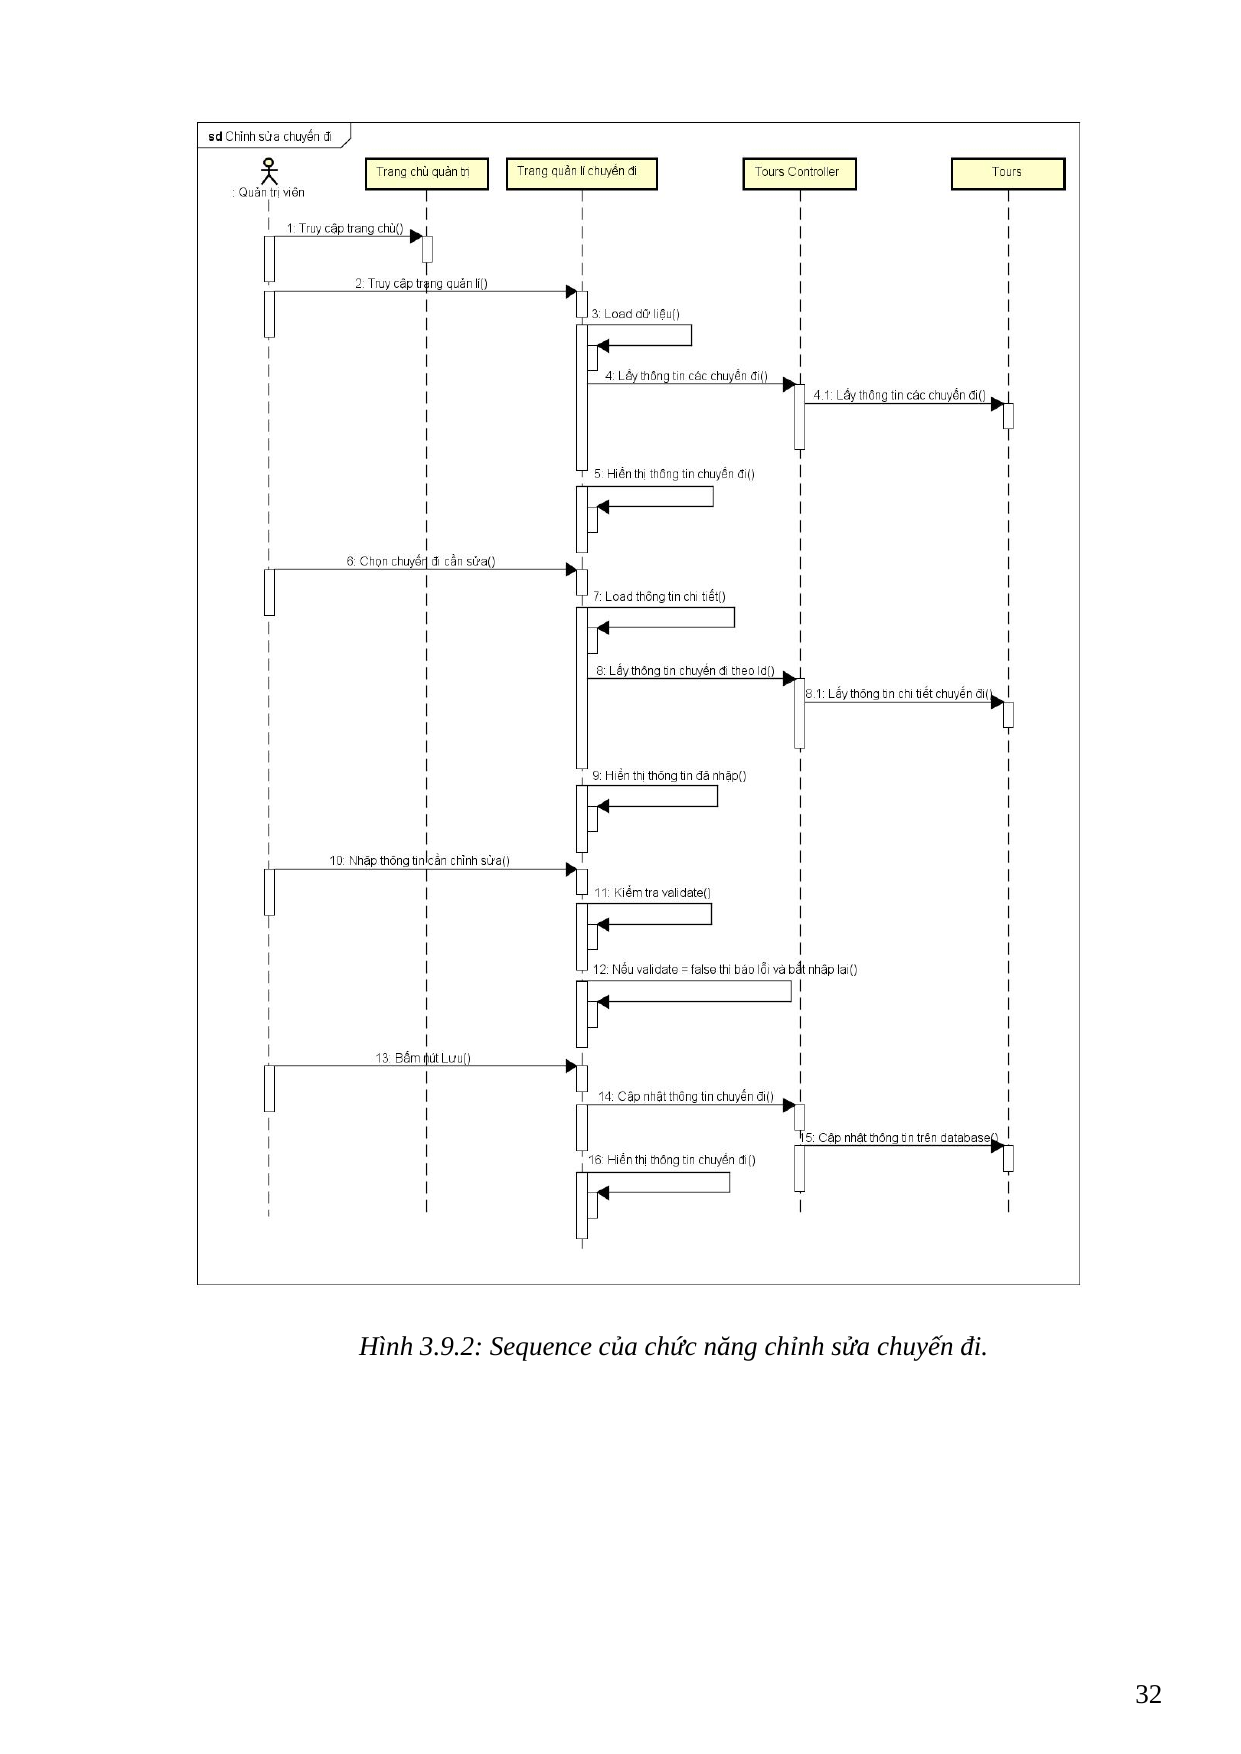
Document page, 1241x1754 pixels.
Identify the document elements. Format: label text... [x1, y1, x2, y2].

text Hình 3.9.2: Sequence của chức năng chỉnh sửa chuyến đi. [187, 1330, 1162, 1362]
picture [187, 112, 1089, 1294]
